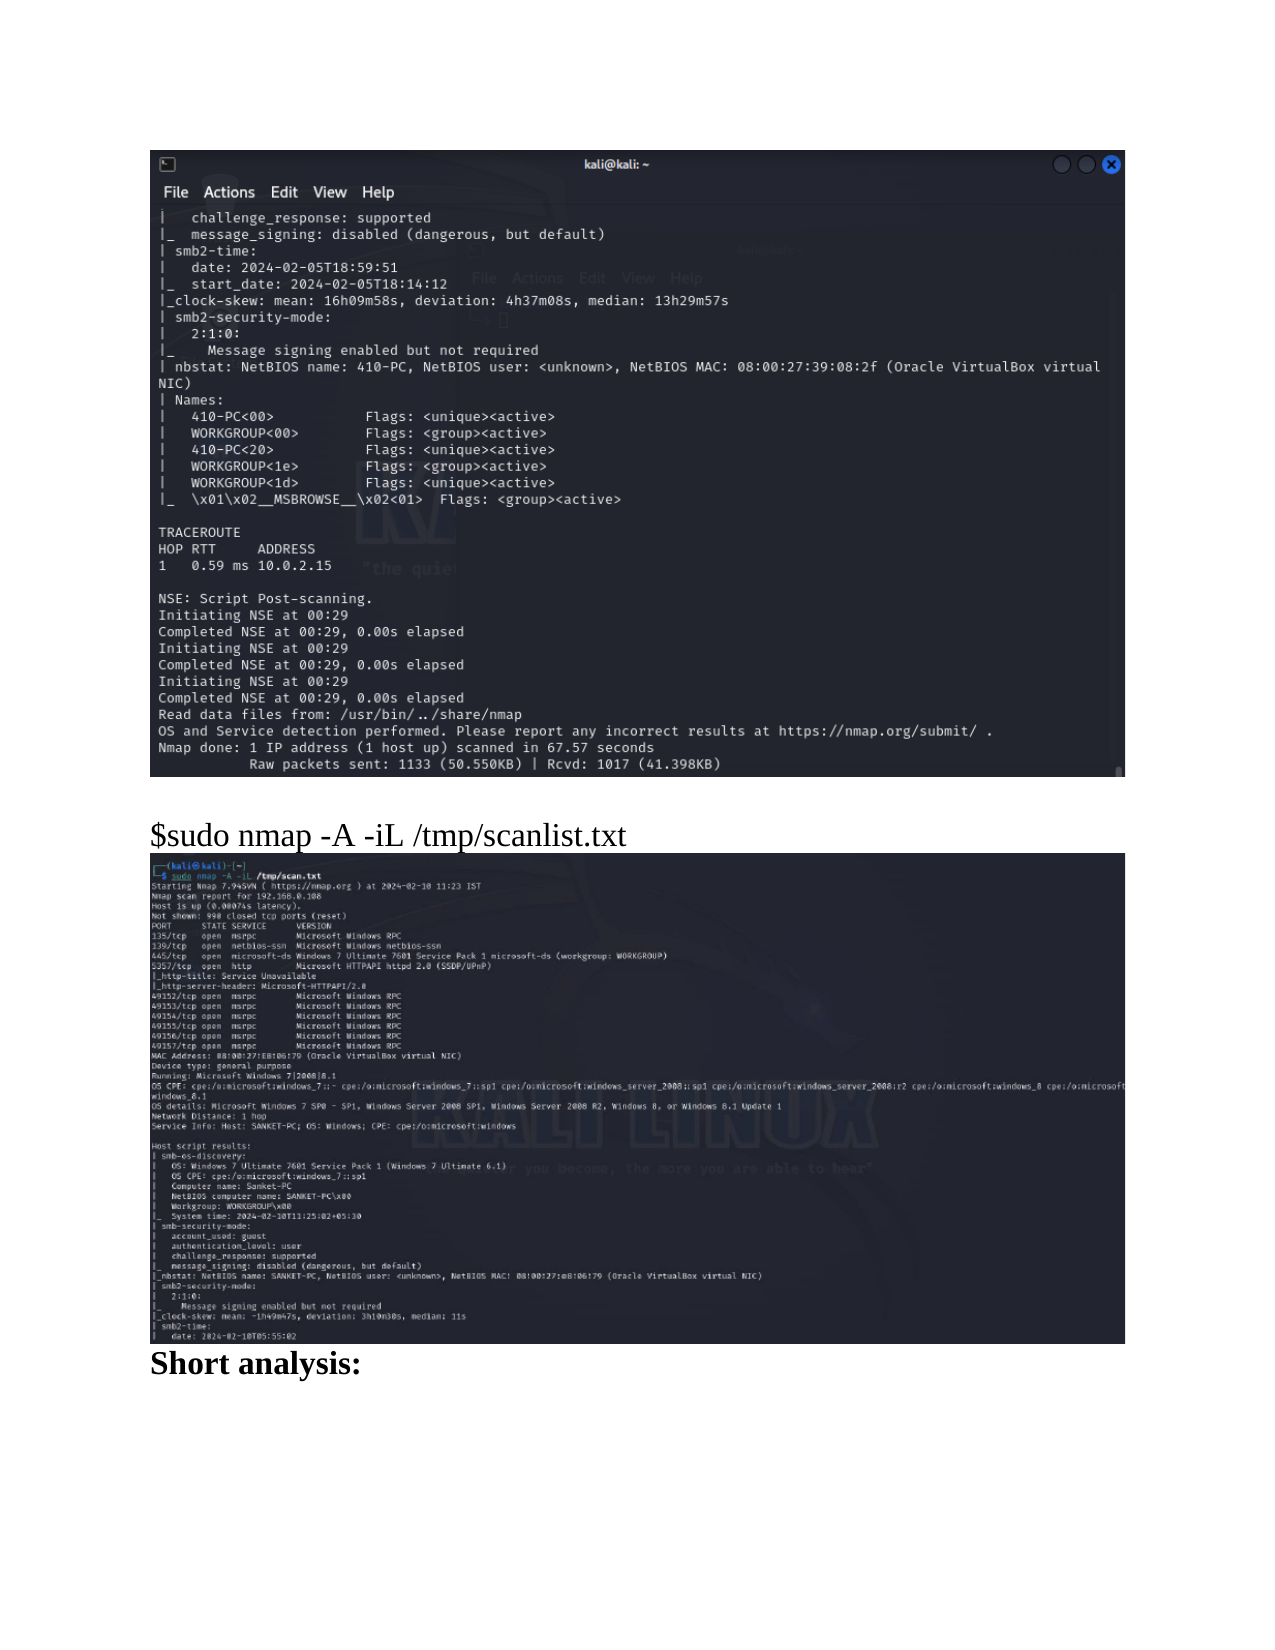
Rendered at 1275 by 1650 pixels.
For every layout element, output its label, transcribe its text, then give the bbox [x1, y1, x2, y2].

text $sudo nmap -A -iL /tmp/scanlist.txt [150, 815, 1125, 853]
text Short analysis: [150, 1344, 1125, 1382]
picture [150, 853, 1125, 1344]
picture [150, 150, 1125, 777]
